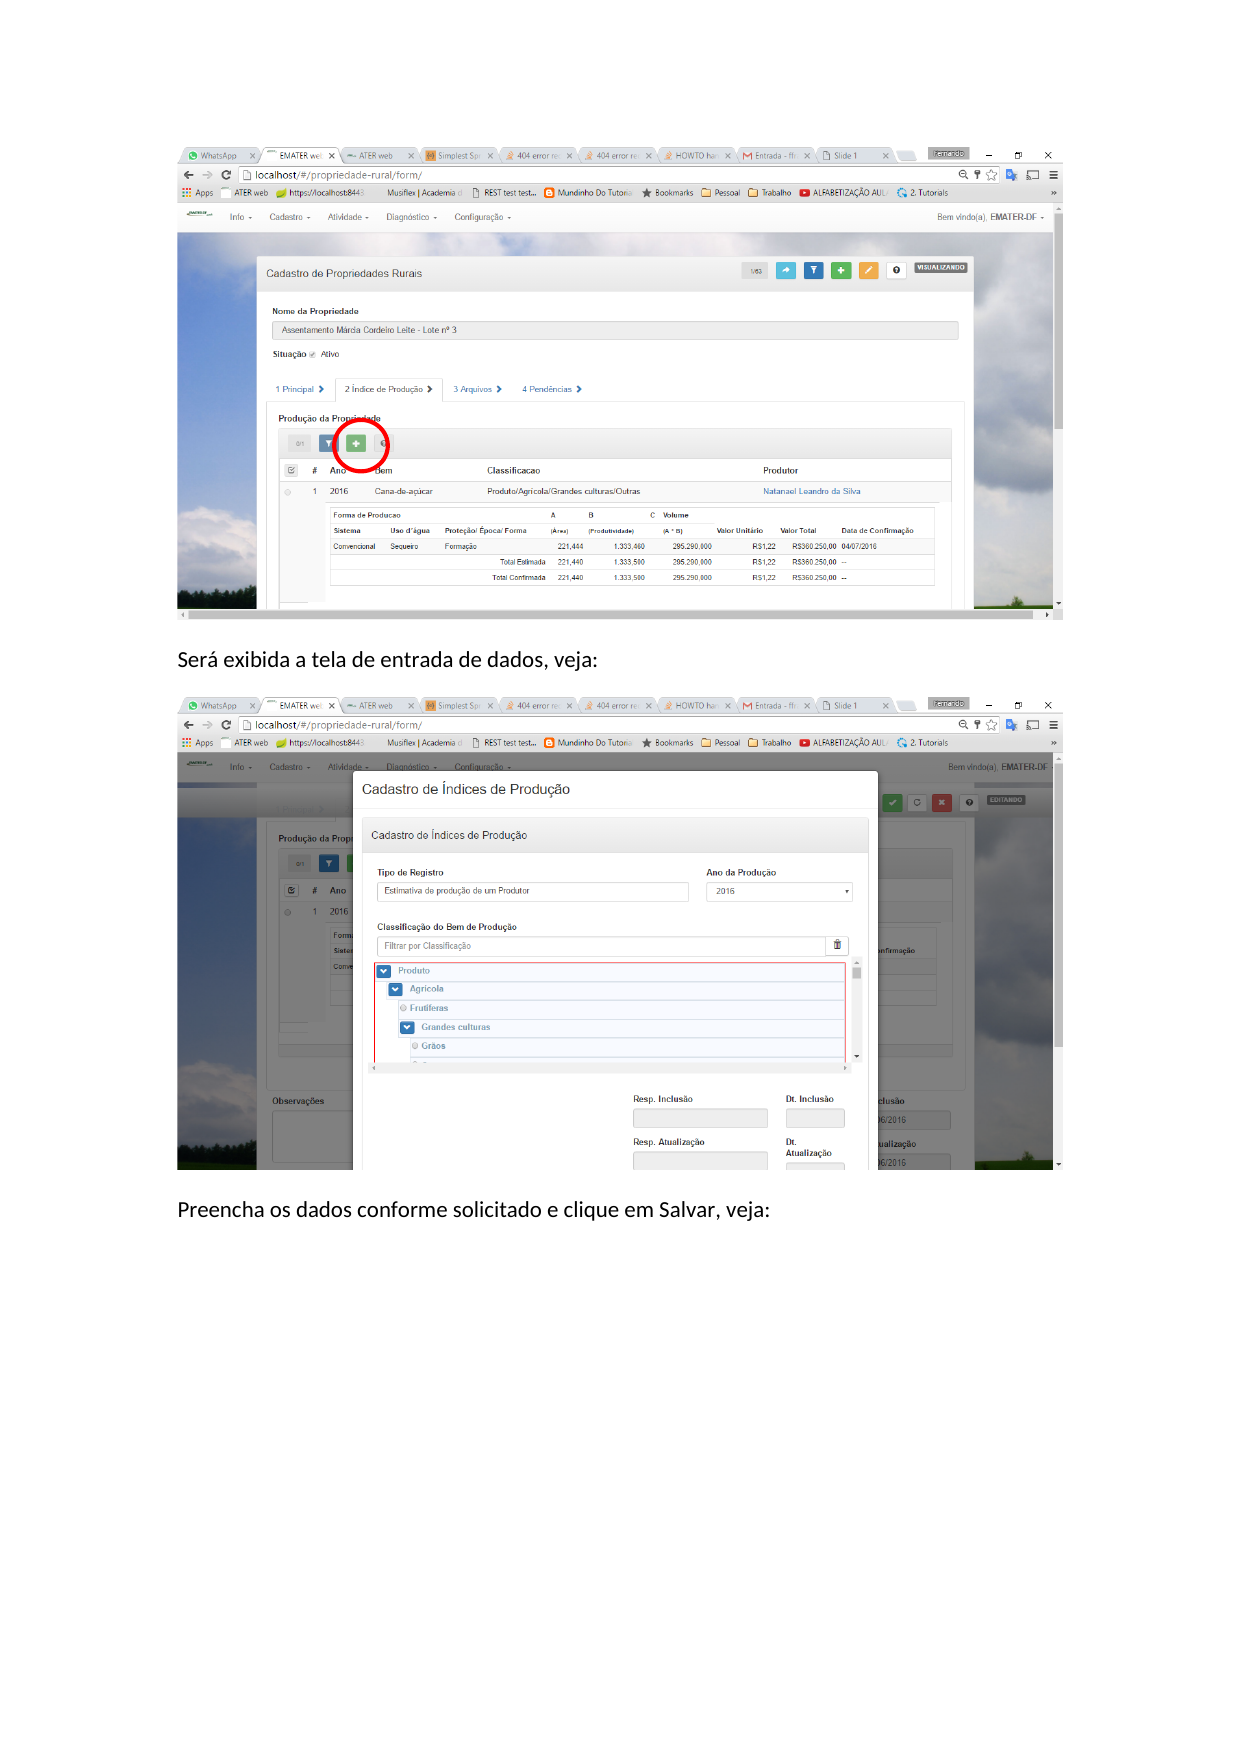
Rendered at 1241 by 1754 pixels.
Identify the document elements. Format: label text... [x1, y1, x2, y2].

picture [177, 697, 1063, 1170]
text Preencha os dados conforme solicitado e clique em Salvar, veja: [177, 1195, 1063, 1223]
picture [177, 147, 1063, 620]
text Será exibida a tela de entrada de dados, veja: [177, 645, 1063, 673]
